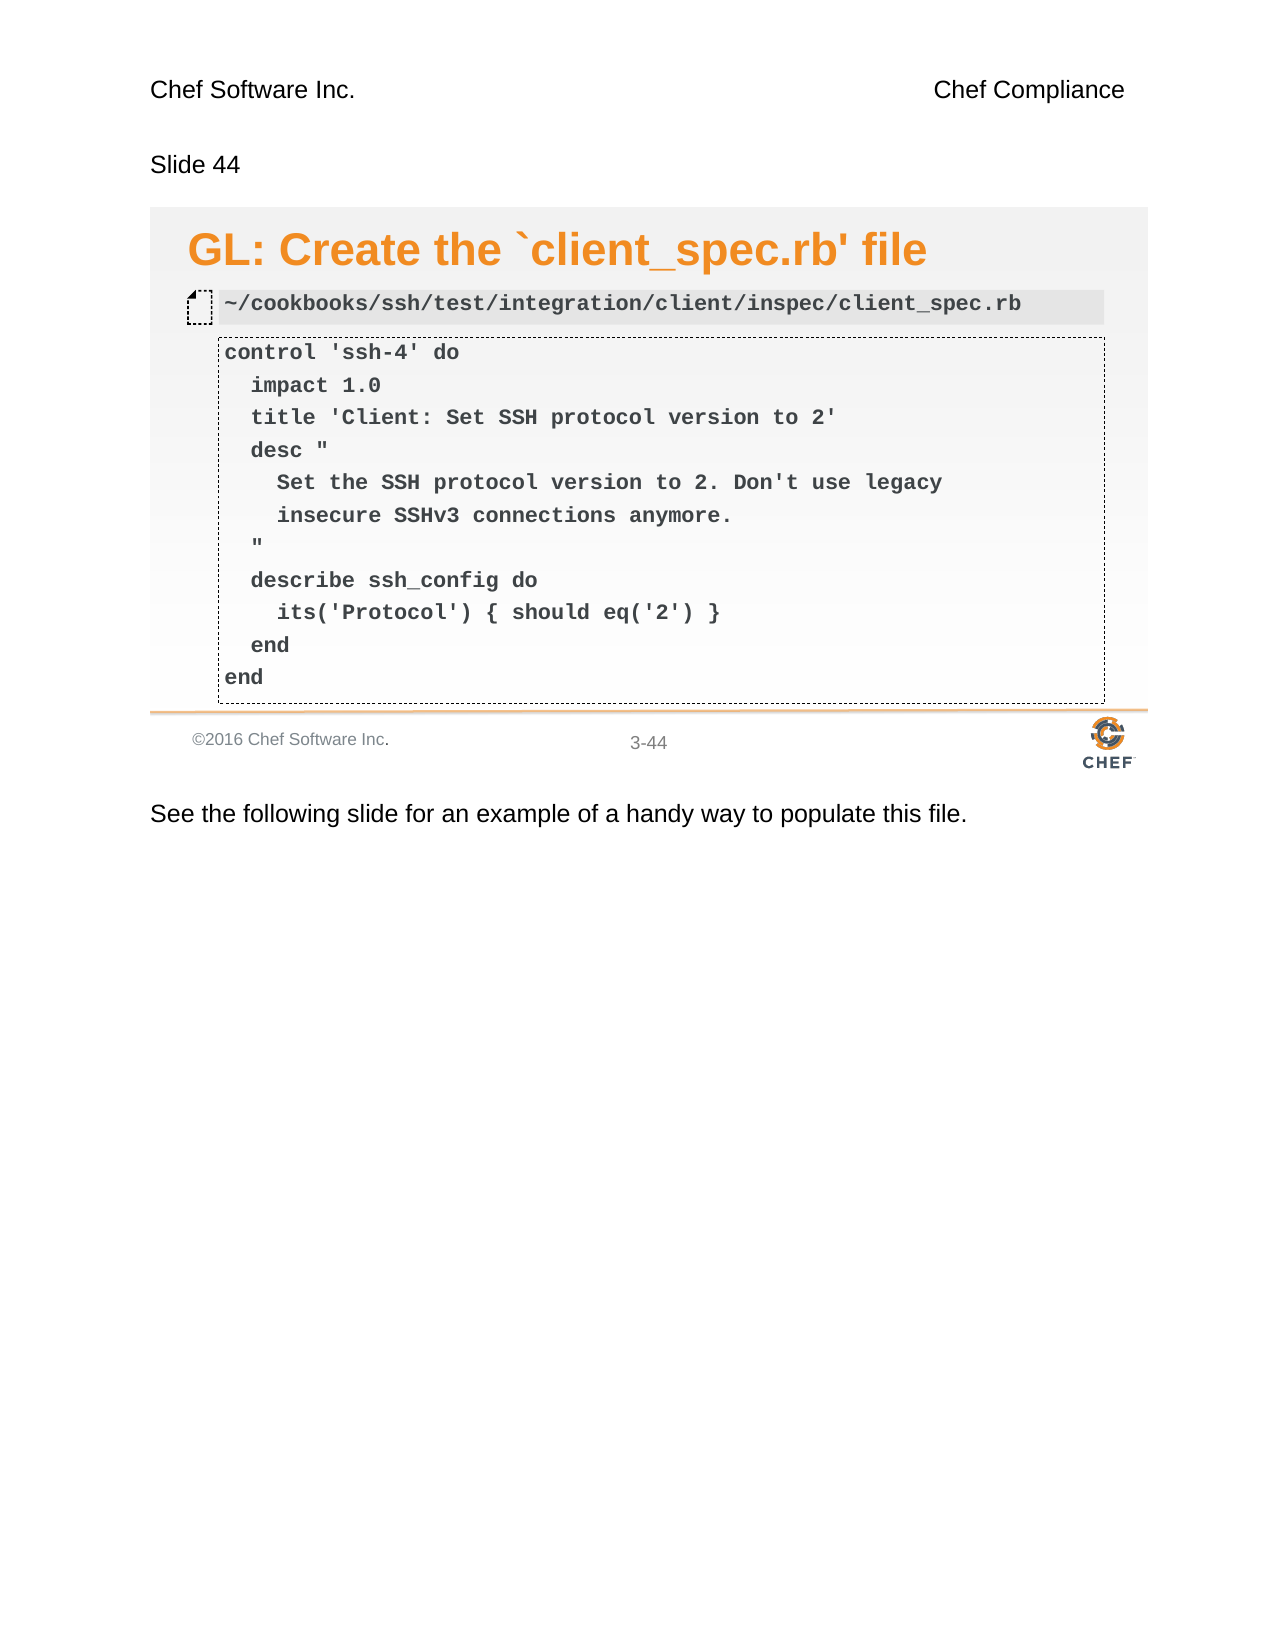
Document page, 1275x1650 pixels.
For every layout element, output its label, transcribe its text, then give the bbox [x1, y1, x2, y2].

text Slide 44 [150, 150, 1125, 179]
text See the following slide for an example of a handy way to populate this file. [150, 798, 1125, 827]
